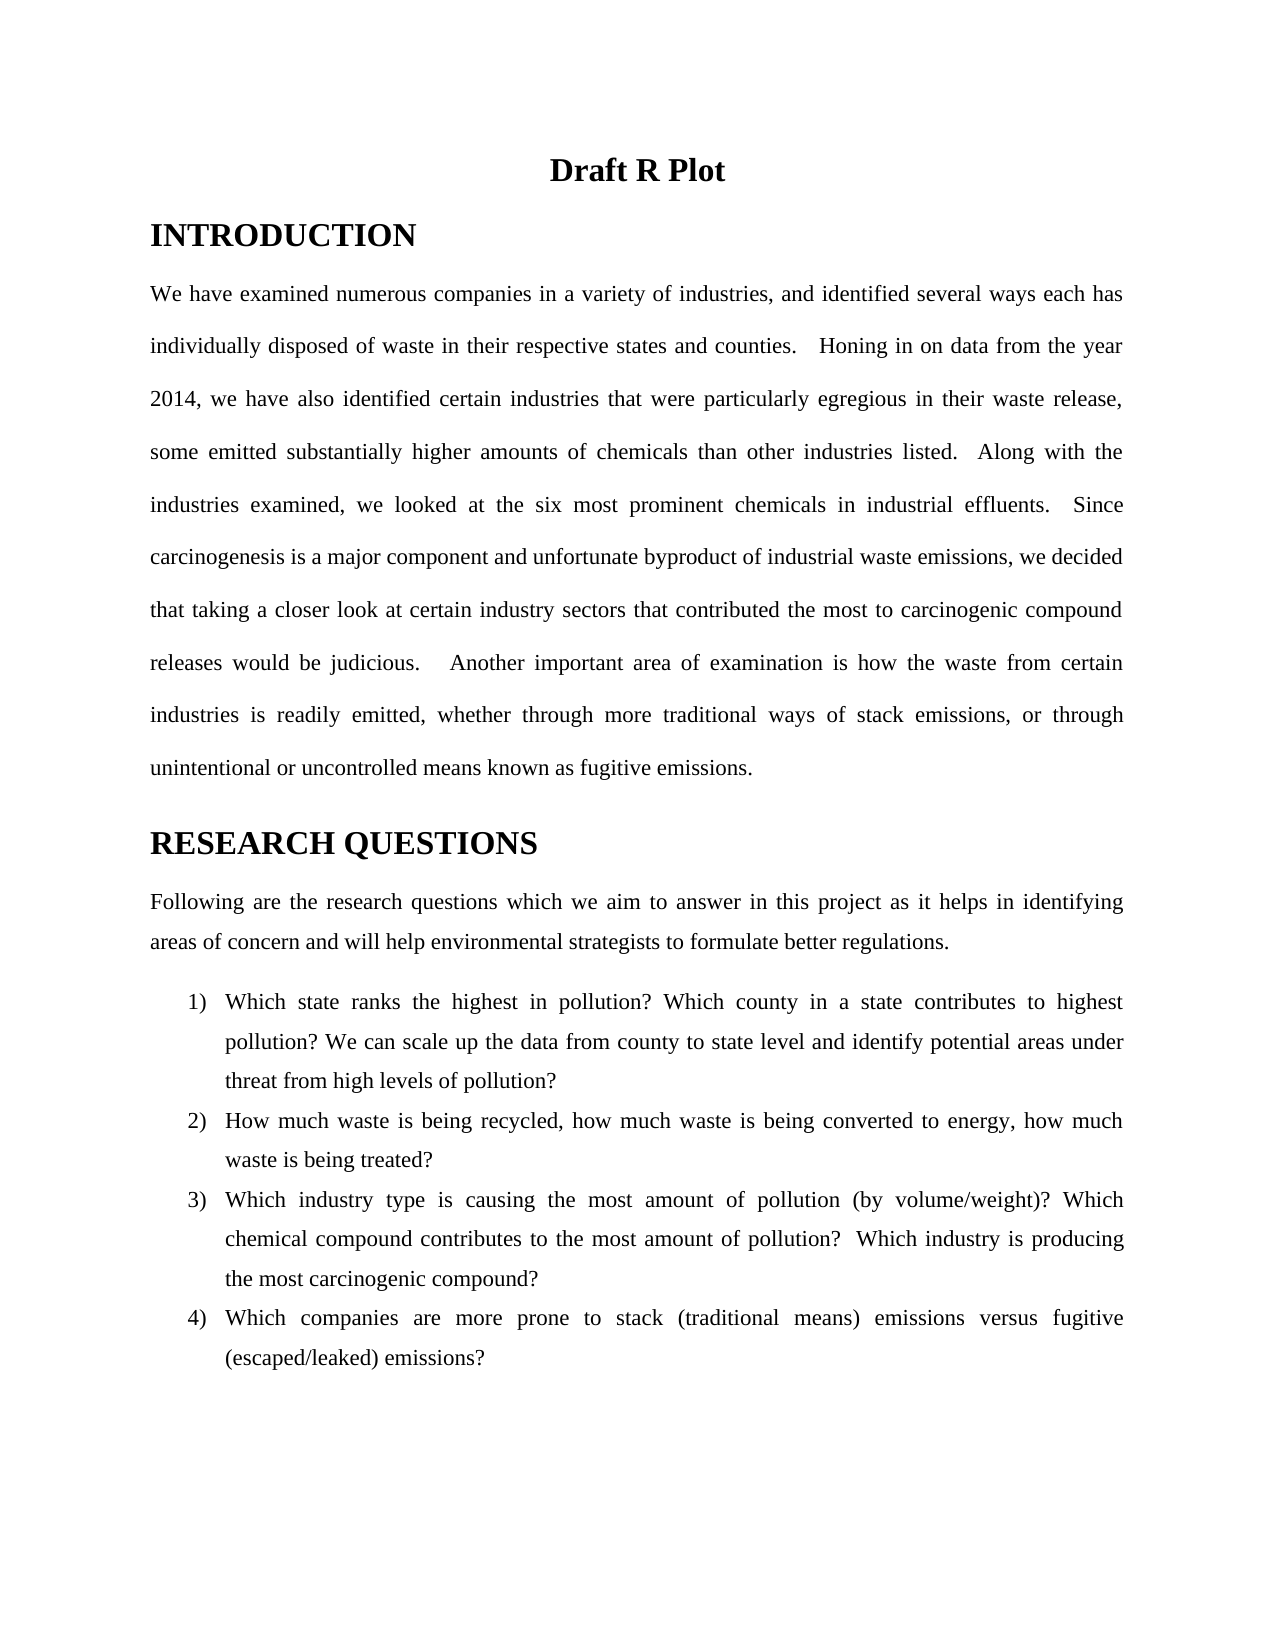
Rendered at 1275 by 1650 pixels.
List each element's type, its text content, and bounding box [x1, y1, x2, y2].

list Which companies are more prone to stack (traditional means) emissions versus fugitive (escaped/leaked) emissions? [187, 1304, 1125, 1370]
text RESEARCH QUESTIONS [150, 823, 1125, 862]
text INTRODUCTION [150, 215, 1125, 253]
text Following are the research questions which we aim to answer in this project as it helps in identifying areas of concern and will help environmental strategists to formulate better regulations. [150, 888, 1125, 954]
text Draft R Plot [150, 150, 1125, 188]
text We have examined numerous companies in a variety of industries, and identified several ways each has individually disposed of waste in their respective states and counties. Honing in on data from the year 2014, we have also identified certain industries that were particularly egregious in their waste release, some emitted substantially higher amounts of chemicals than other industries listed. Along with the industries examined, we looked at the six most prominent chemicals in industrial effluents. Since carcinogenesis is a major component and unfortunate byproduct of industrial waste emissions, we decided that taking a closer look at certain industry sectors that contributed the most to carcinogenic compound releases would be judicious. Another important area of examination is how the waste from certain industries is readily emitted, whether through more traditional ways of stack emissions, or through unintentional or uncontrolled means known as fugitive emissions. [150, 280, 1125, 781]
list Which state ranks the highest in pollution? Which county in a state contributes to highest pollution? We can scale up the data from county to state level and identify potential areas under threat from high levels of pollution? [187, 988, 1125, 1093]
list How much waste is being recycled, how much waste is being converted to energy, how much waste is being treated? [187, 1107, 1125, 1172]
list Which industry type is causing the most amount of pollution (by volume/weight)? Which chemical compound contributes to the most amount of pollution? Which industry is producing the most carcinogenic compound? [187, 1186, 1125, 1291]
